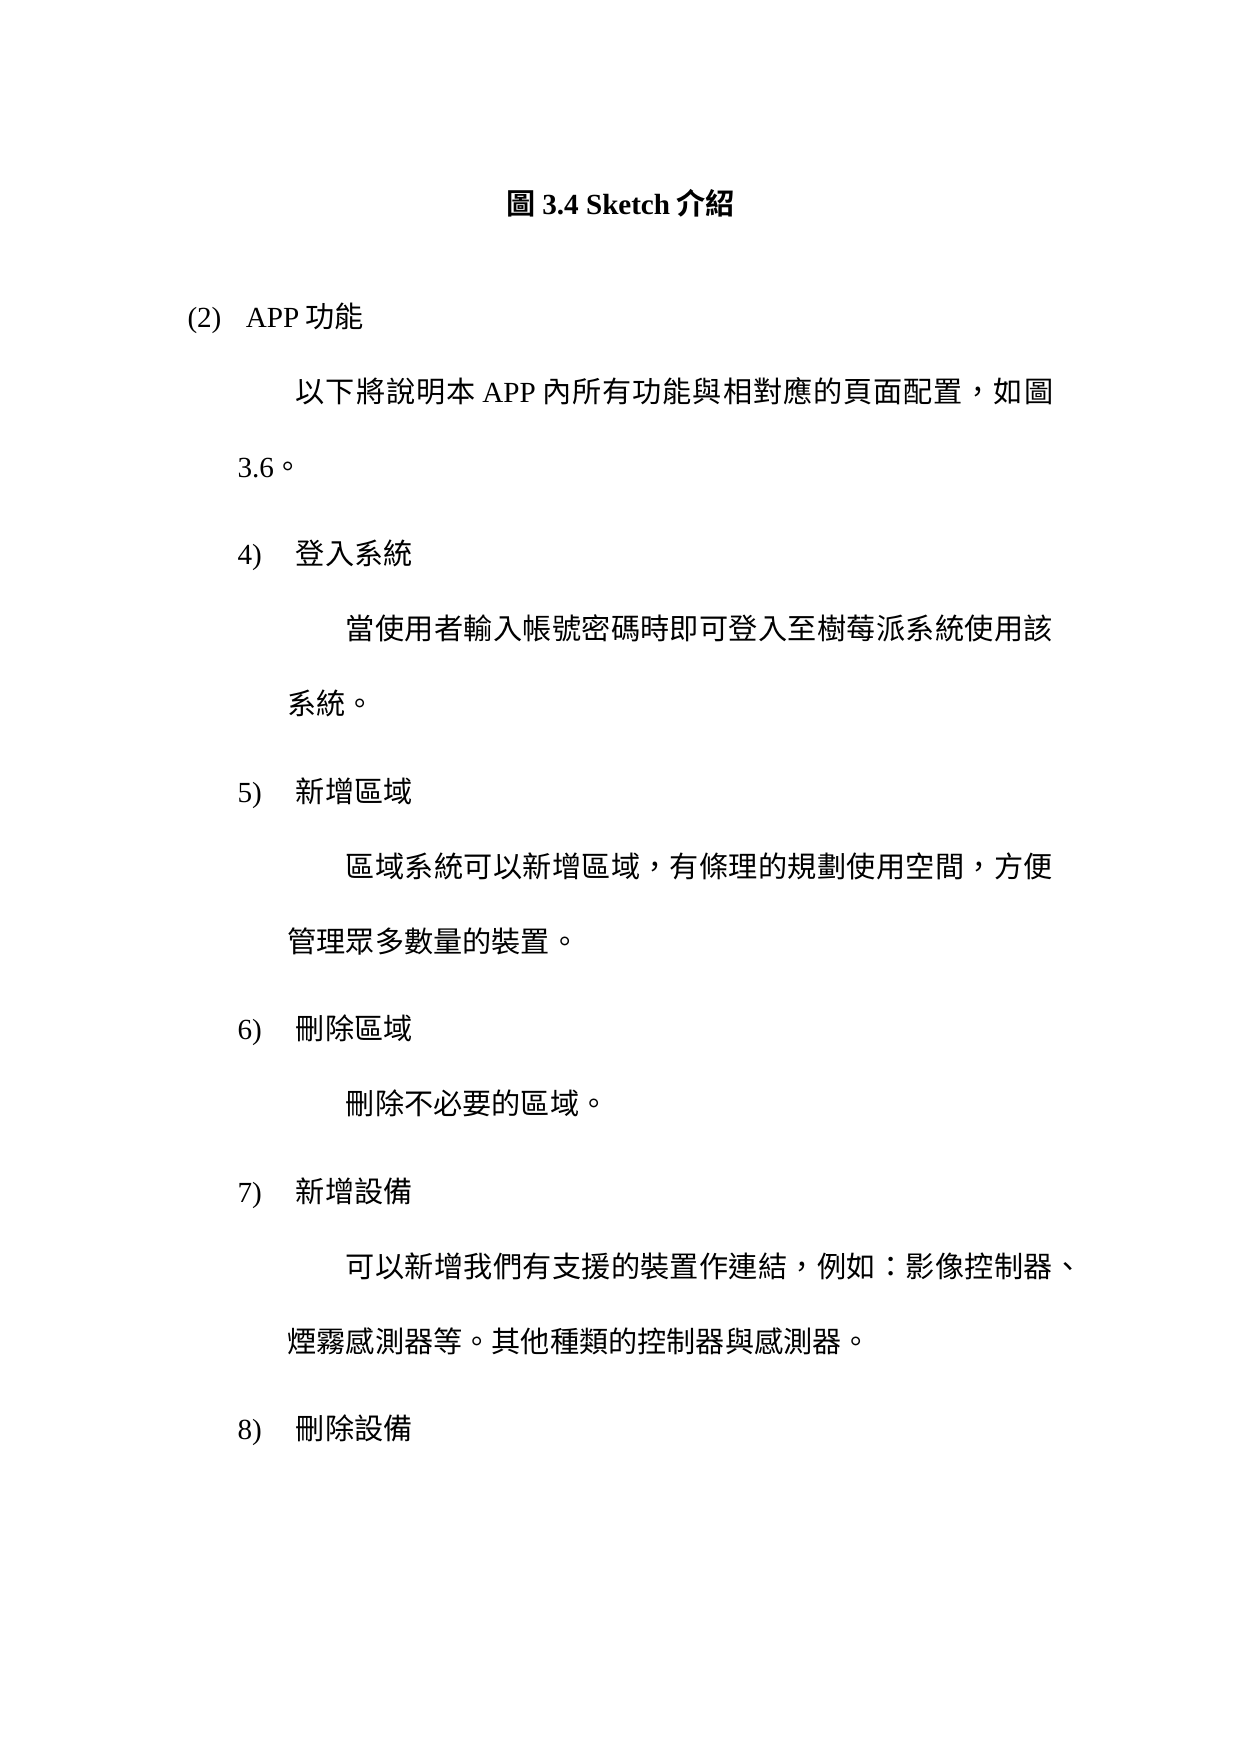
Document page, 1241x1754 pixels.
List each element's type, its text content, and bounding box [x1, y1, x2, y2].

list 刪除設備 [237, 1389, 1053, 1464]
text 當使用者輸入帳號密碼時即可登入至樹莓派系統使用該系統。 [287, 589, 1053, 739]
list APP功能 [187, 277, 1053, 352]
text 以下將說明本APP內所有功能與相對應的頁面配置，如圖3.6。 [237, 352, 1053, 502]
text 可以新增我們有支援的裝置作連結，例如：影像控制器、煙霧感測器等。其他種類的控制器與感測器。 [287, 1227, 1053, 1377]
text 區域系統可以新增區域，有條理的規劃使用空間，方便管理眾多數量的裝置。 [287, 827, 1053, 977]
list 登入系統 [237, 514, 1053, 589]
list 刪除區域 [237, 989, 1053, 1064]
list 新增設備 [237, 1152, 1053, 1227]
text 刪除不必要的區域。 [287, 1064, 1053, 1139]
list 新增區域 [237, 752, 1053, 827]
